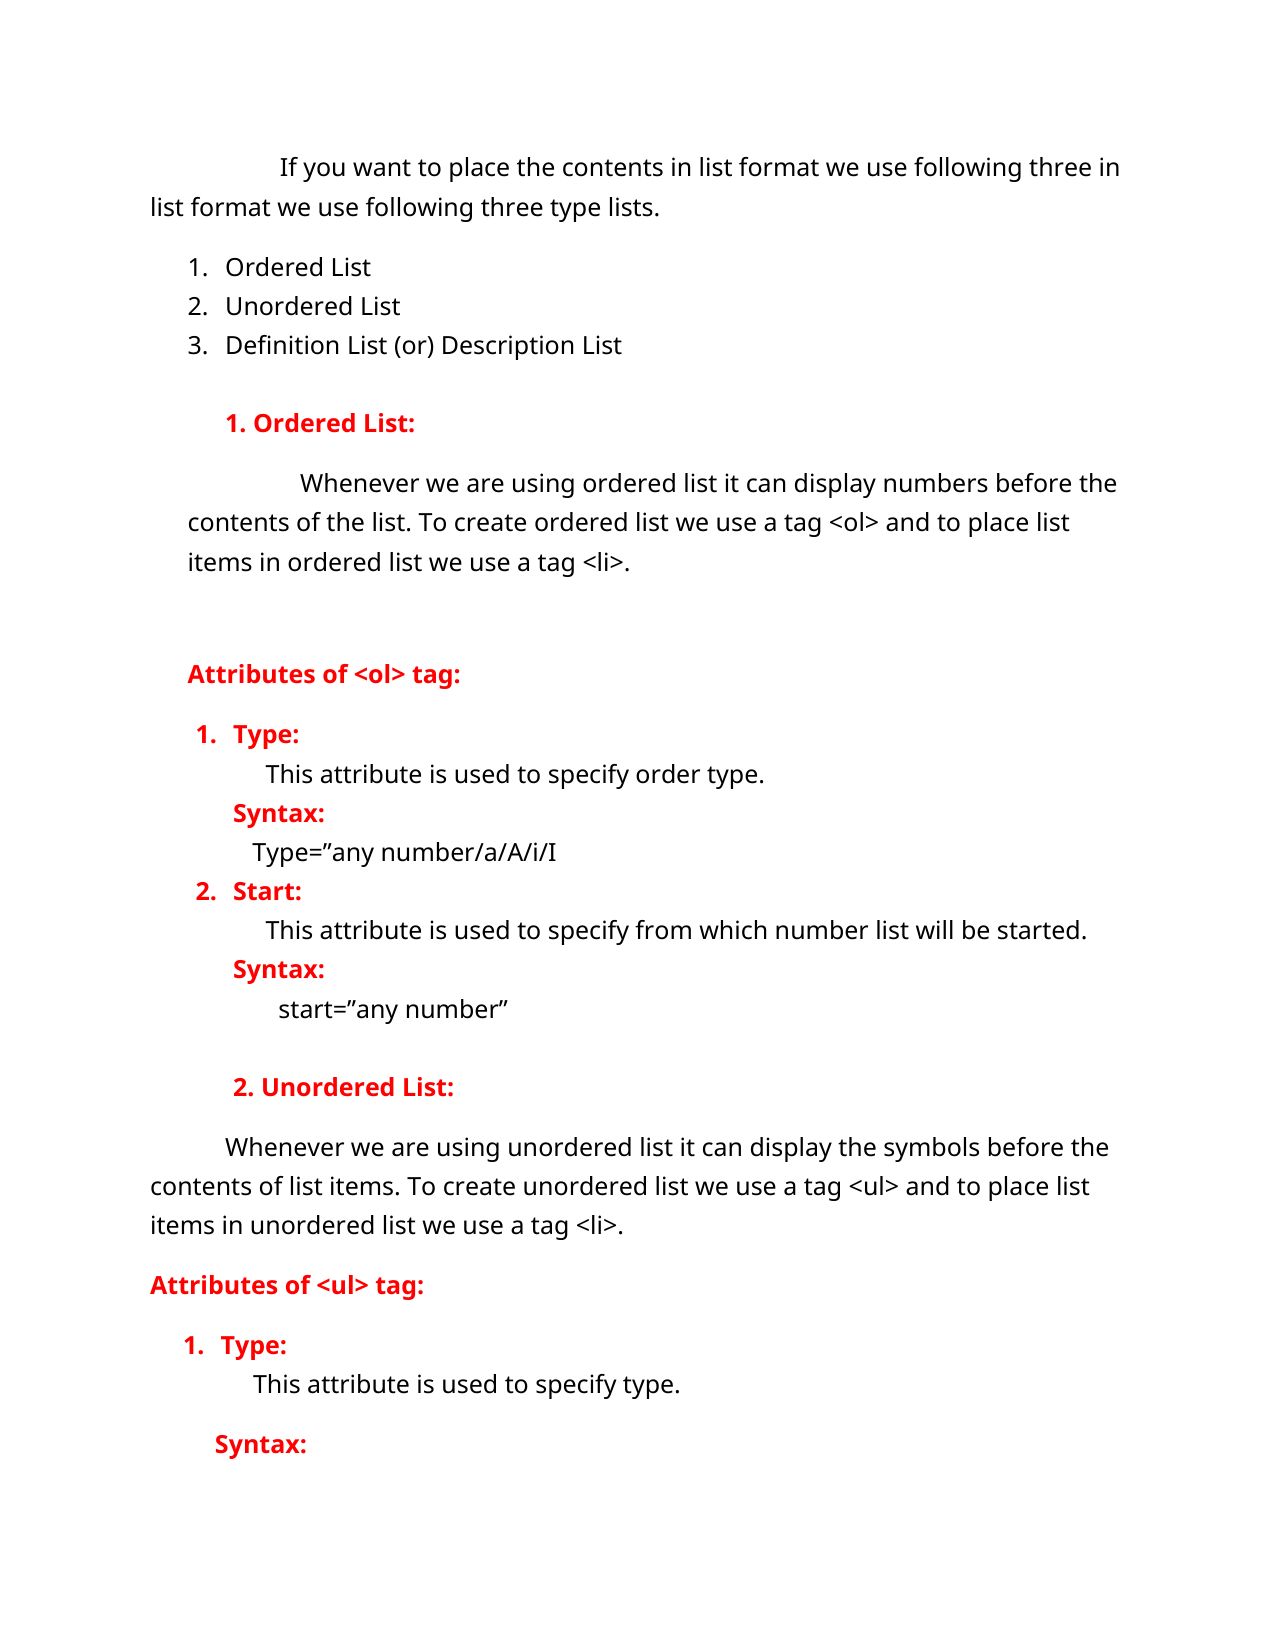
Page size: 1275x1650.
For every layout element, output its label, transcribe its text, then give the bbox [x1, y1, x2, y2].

list Syntax: [233, 796, 1125, 829]
list start=”any number” [233, 991, 1125, 1025]
text Whenever we are using ordered list it can display numbers before the contents of the list. To create ordered list we use a tag <ol> and to place list items in ordered list we use a tag <li>. [187, 466, 1125, 578]
list 2. Unordered List: [233, 1070, 1125, 1104]
text Syntax: [150, 1427, 1125, 1461]
list Start: [195, 874, 1125, 908]
text Attributes of <ul> tag: [150, 1268, 1125, 1302]
list Type: [195, 717, 1125, 751]
list This attribute is used to specify order type. [233, 756, 1125, 790]
list Type=”any number/a/A/i/I [233, 835, 1125, 869]
list This attribute is used to specify from which number list will be started. [233, 913, 1125, 947]
text Attributes of <ol> tag: [187, 657, 1125, 691]
list This attribute is used to specify type. [220, 1367, 1125, 1401]
text If you want to place the contents in list format we use following three in list format we use following three type lists. [150, 150, 1125, 223]
list Unordered List [187, 288, 1125, 322]
text Whenever we are using unordered list it can display the symbols before the contents of list items. To create unordered list we use a tag <ul> and to place list items in unordered list we use a tag <li>. [150, 1130, 1125, 1242]
list Ordered List [187, 249, 1125, 283]
list 1. Ordered List: [225, 406, 1125, 440]
list Syntax: [233, 952, 1125, 986]
list Definition List (or) Description List [187, 327, 1125, 362]
list Type: [183, 1328, 1125, 1362]
